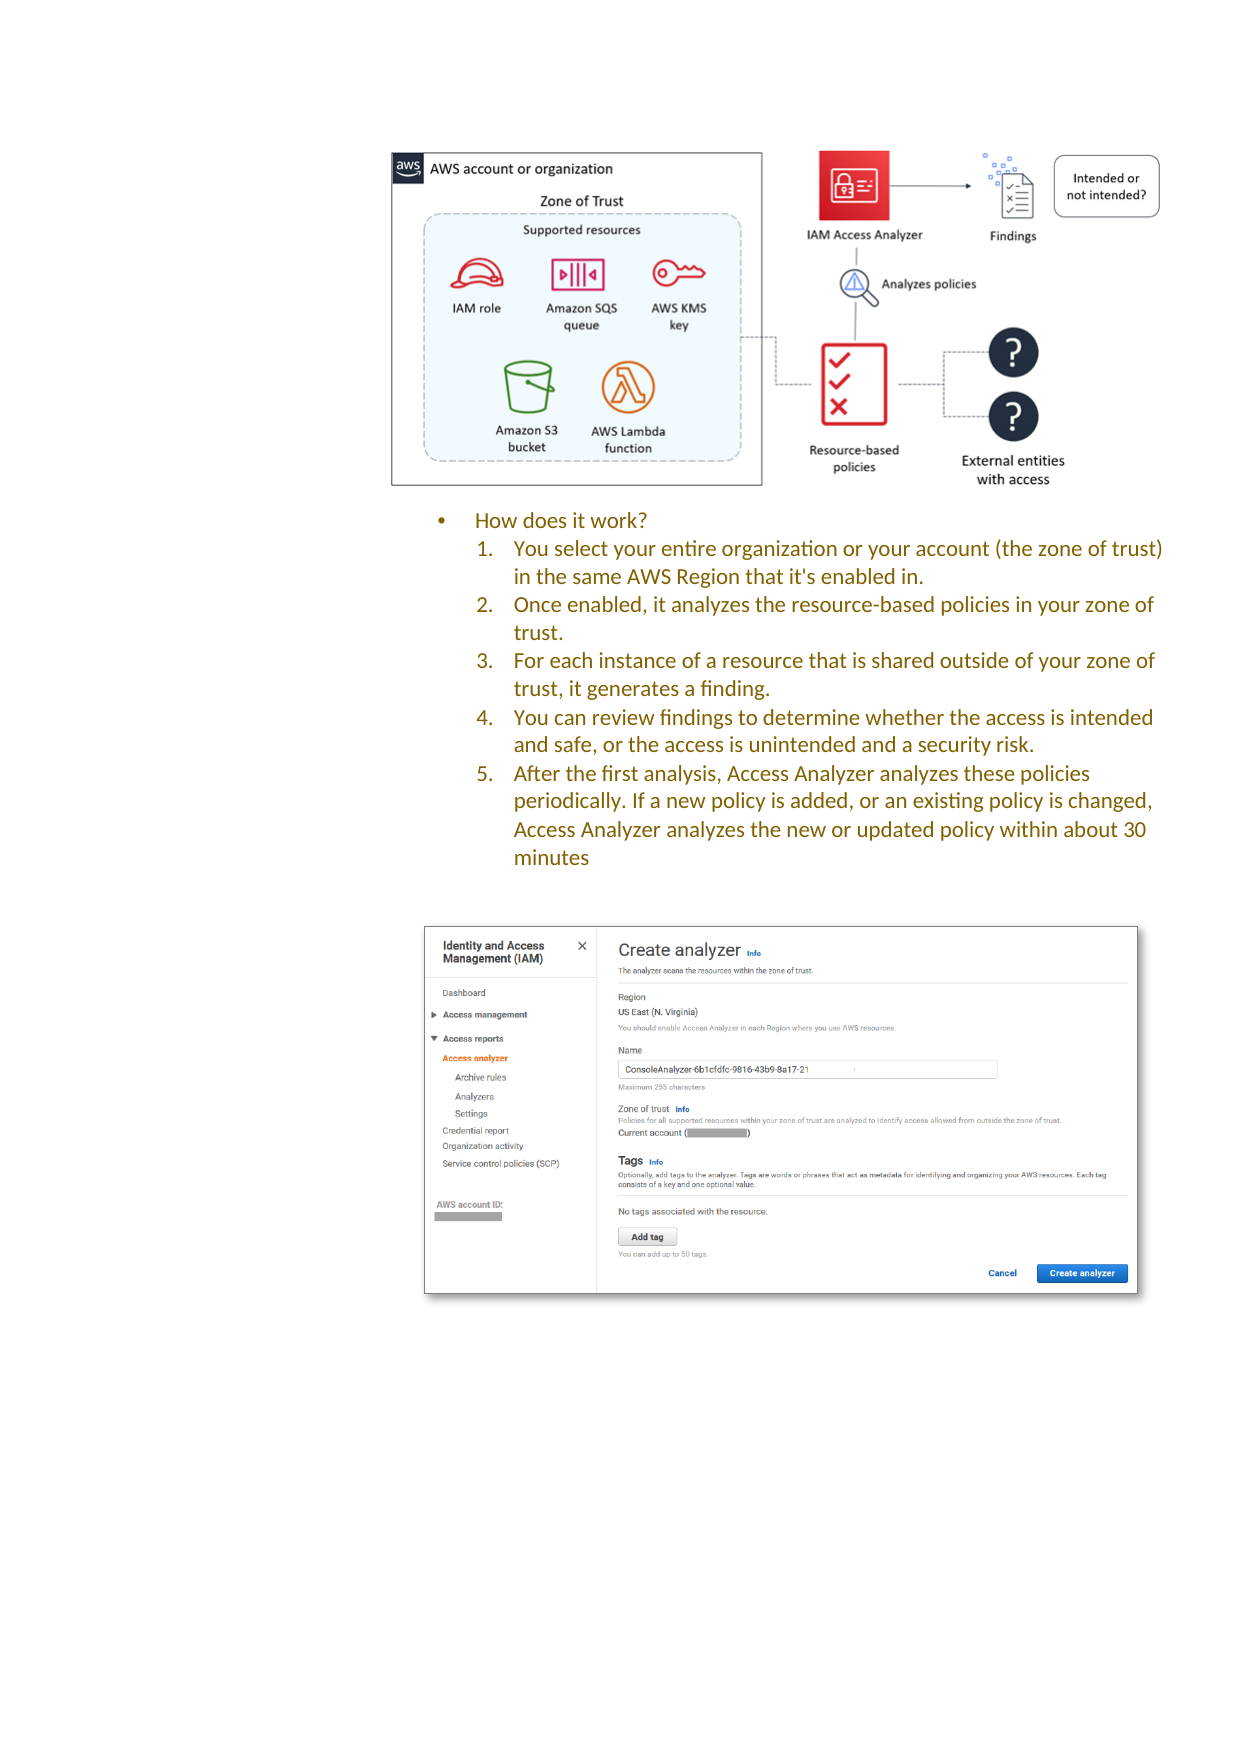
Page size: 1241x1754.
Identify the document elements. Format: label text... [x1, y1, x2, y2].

picture [425, 927, 1137, 1293]
list How does it work? [437, 506, 1167, 534]
list You can review findings to determine whether the access is intended and safe, or the access is unintended and a security risk. [476, 703, 1167, 759]
list Once enabled, it analyzes the resource-based policies in your zone of trust. [476, 591, 1167, 647]
picture [389, 147, 1167, 488]
list After the first analysis, Access Analyzer analyzes these policies periodically. If a new policy is added, or an existing policy is changed, Access Analyzer analyzes the new or updated policy within about 30 minutes [476, 759, 1167, 871]
list For each instance of a resource that is shared outside of your zone of trust, it generates a finding. [476, 647, 1167, 703]
list You select your entire organization or your account (the zone of trust) in the same AWS Region that it's enabled in. [476, 534, 1167, 591]
